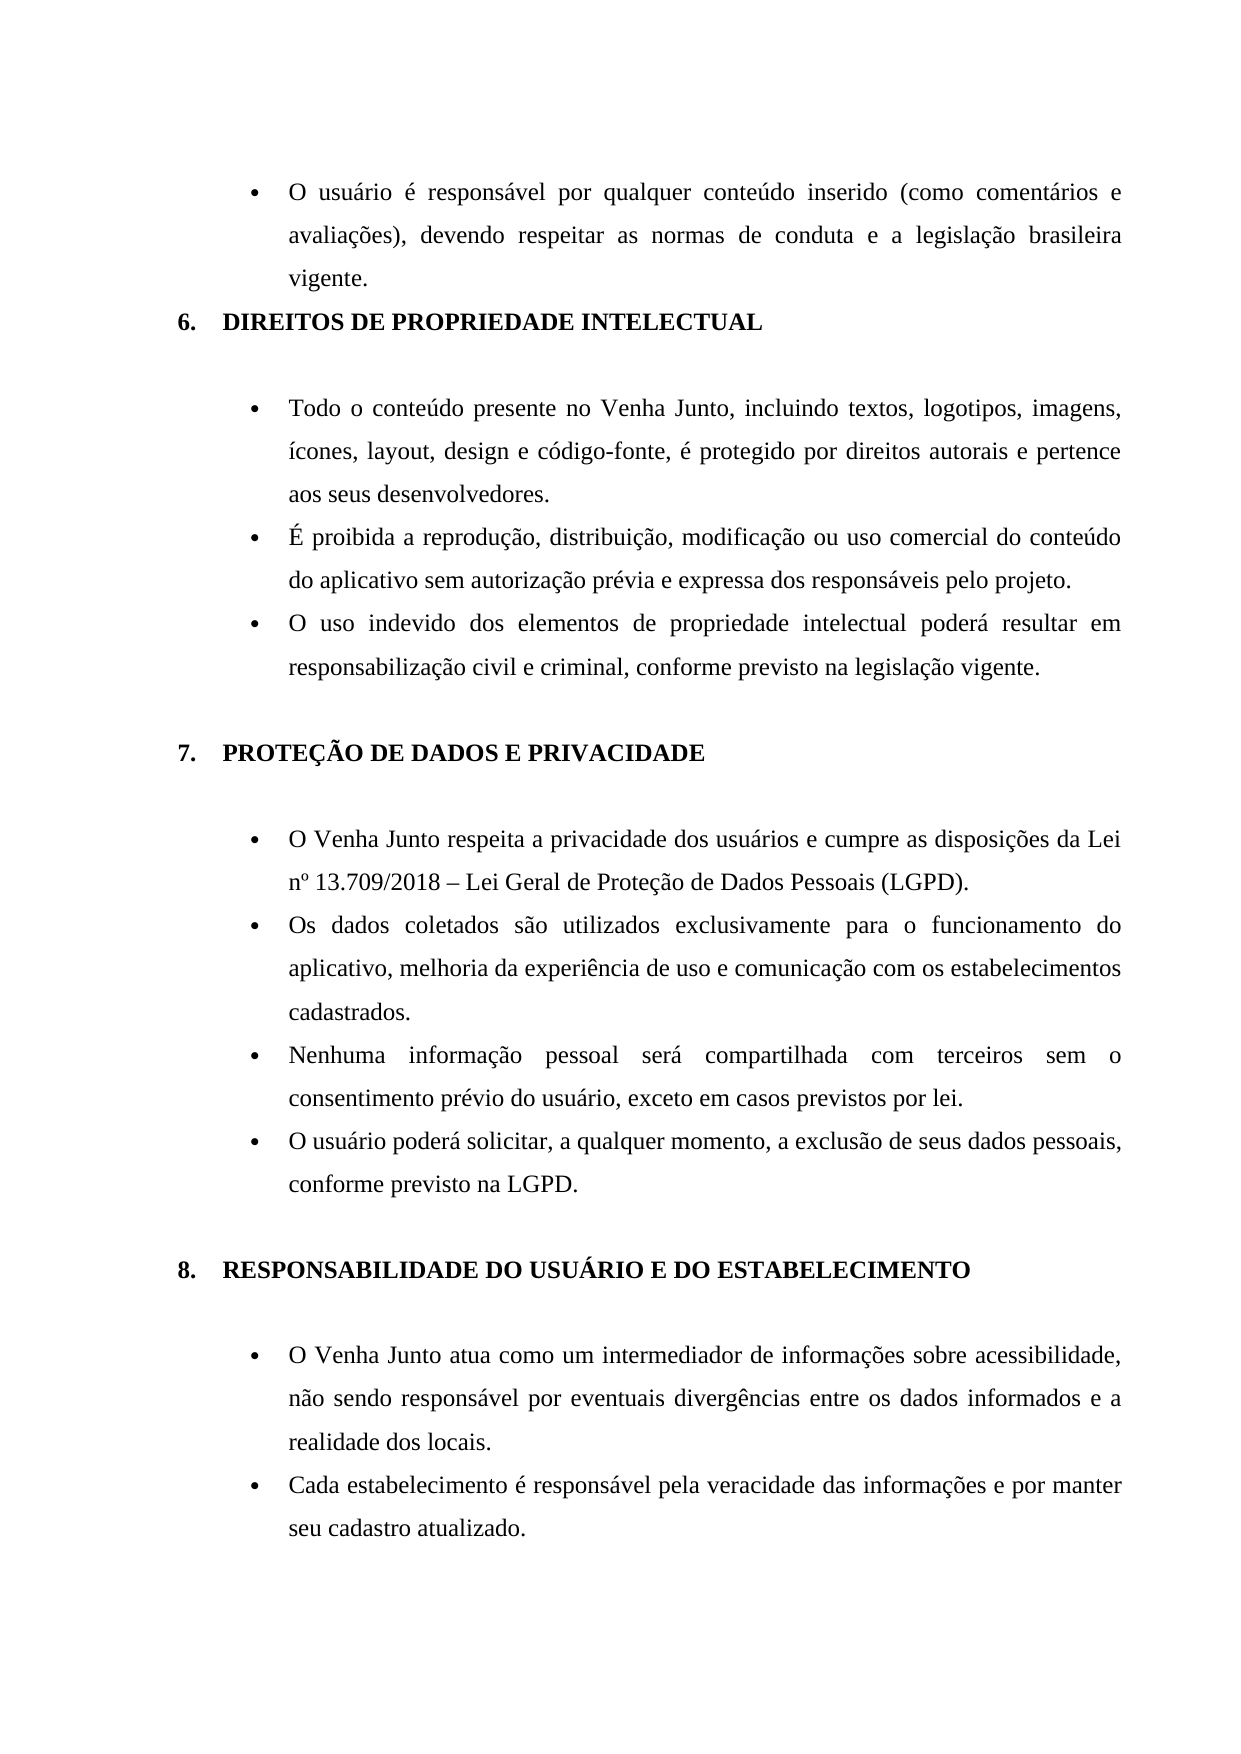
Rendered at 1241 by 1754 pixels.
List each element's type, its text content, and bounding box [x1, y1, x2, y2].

list O Venha Junto respeita a privacidade dos usuários e cumpre as disposições da Lei nº 13.709/2018 – Lei Geral de Proteção de Dados Pessoais (LGPD). [251, 824, 1122, 896]
list Cada estabelecimento é responsável pela veracidade das informações e por manter seu cadastro atualizado. [251, 1470, 1122, 1542]
list RESPONSABILIDADE DO USUÁRIO E DO ESTABELECIMENTO [177, 1255, 1122, 1284]
list É proibida a reprodução, distribuição, modificação ou uso comercial do conteúdo do aplicativo sem autorização prévia e expressa dos responsáveis pelo projeto. [251, 522, 1122, 594]
list Os dados coletados são utilizados exclusivamente para o funcionamento do aplicativo, melhoria da experiência de uso e comunicação com os estabelecimentos cadastrados. [251, 910, 1122, 1025]
list O usuário poderá solicitar, a qualquer momento, a exclusão de seus dados pessoais, conforme previsto na LGPD. [251, 1126, 1122, 1198]
list DIREITOS DE PROPRIEDADE INTELECTUAL [177, 307, 1122, 335]
list O uso indevido dos elementos de propriedade intelectual poderá resultar em responsabilização civil e criminal, conforme previsto na legislação vigente. [251, 608, 1122, 680]
list Todo o conteúdo presente no Venha Junto, incluindo textos, logotipos, imagens, ícones, layout, design e código-fonte, é protegido por direitos autorais e pertence aos seus desenvolvedores. [251, 393, 1122, 508]
list Nenhuma informação pessoal será compartilhada com terceiros sem o consentimento prévio do usuário, exceto em casos previstos por lei. [251, 1040, 1122, 1112]
list O Venha Junto atua como um intermediador de informações sobre acessibilidade, não sendo responsável por eventuais divergências entre os dados informados e a realidade dos locais. [251, 1340, 1122, 1455]
list PROTEÇÃO DE DADOS E PRIVACIDADE [177, 738, 1122, 767]
list O usuário é responsável por qualquer conteúdo inserido (como comentários e avaliações), devendo respeitar as normas de conduta e a legislação brasileira vigente. [251, 177, 1122, 292]
